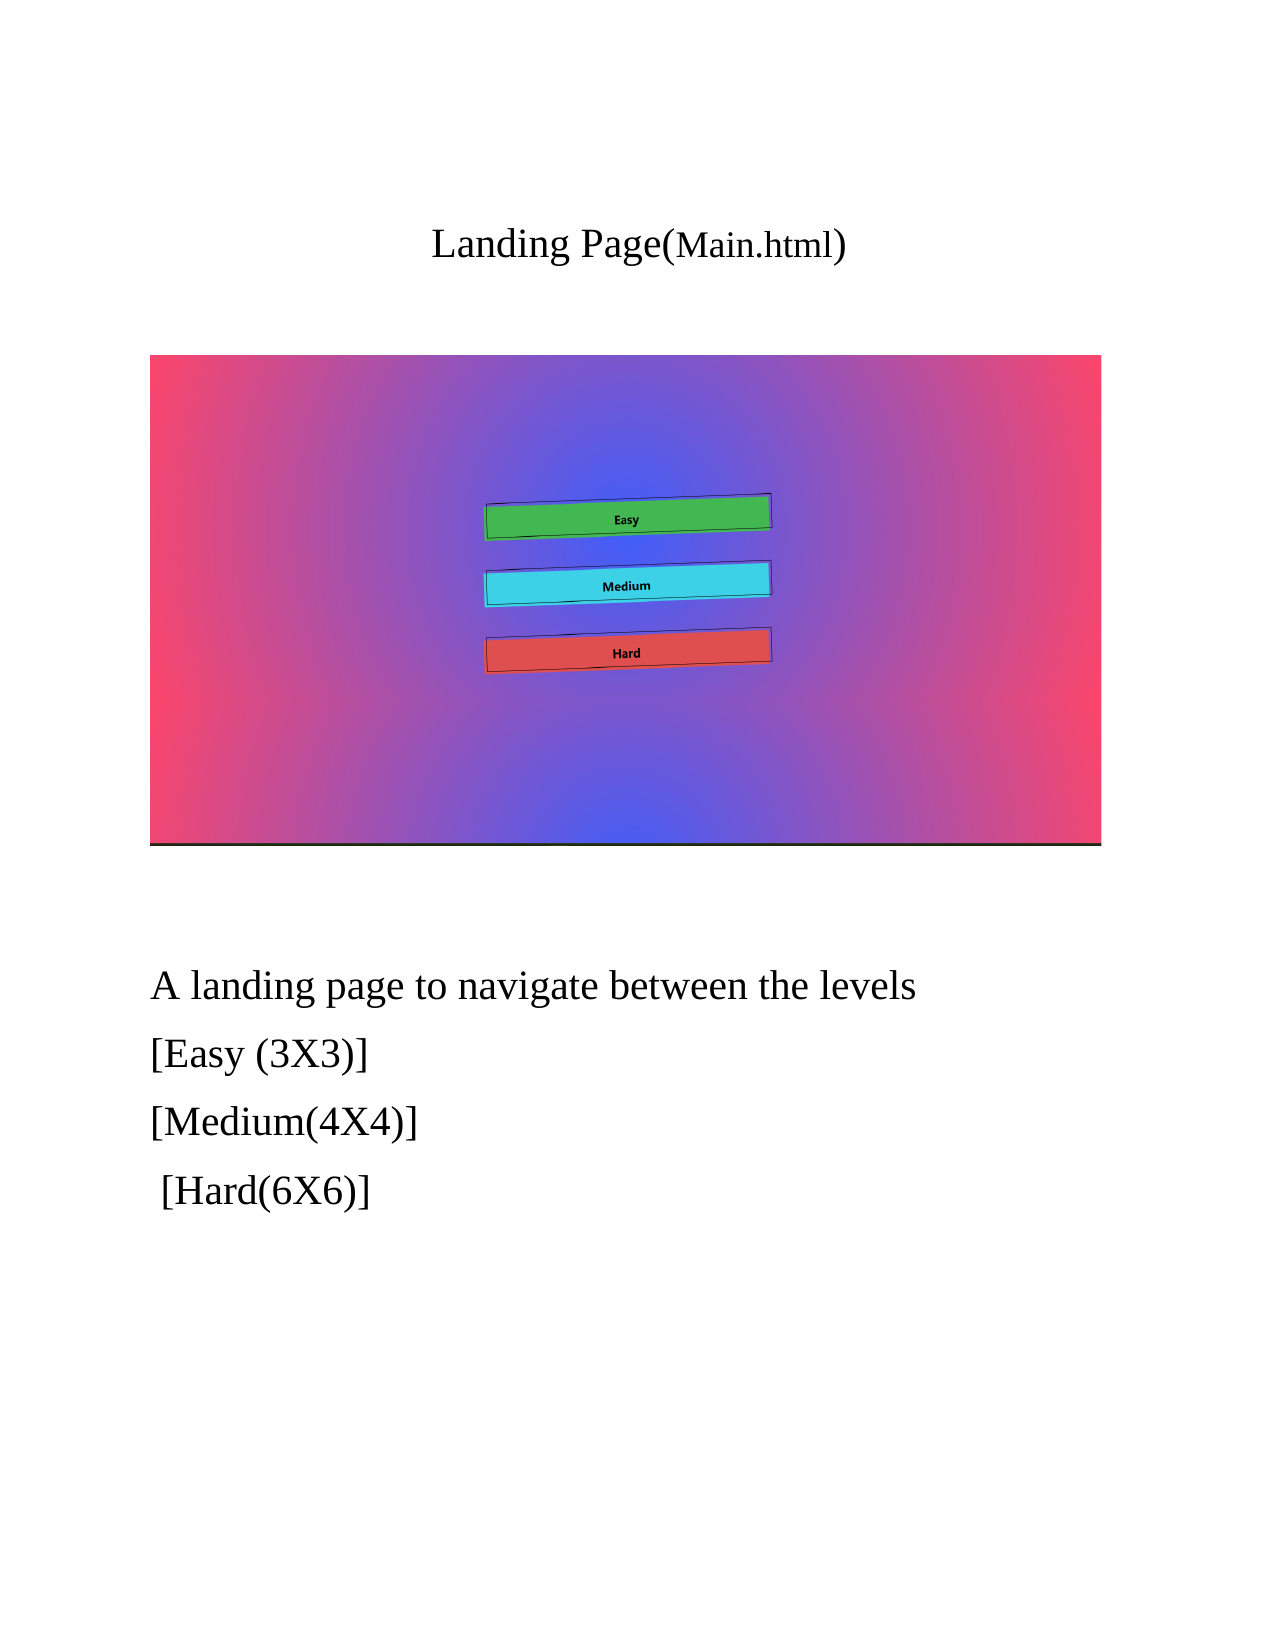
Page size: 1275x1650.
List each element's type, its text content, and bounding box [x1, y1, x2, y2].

text [Hard(6X6)] [150, 1165, 1125, 1213]
text [Easy (3X3)] [150, 1028, 1125, 1076]
text A landing page to navigate between the levels [150, 960, 1125, 1008]
text Landing Page(Main.html) [150, 218, 1125, 266]
text [Medium(4X4)] [150, 1097, 1125, 1145]
picture [150, 355, 1102, 846]
